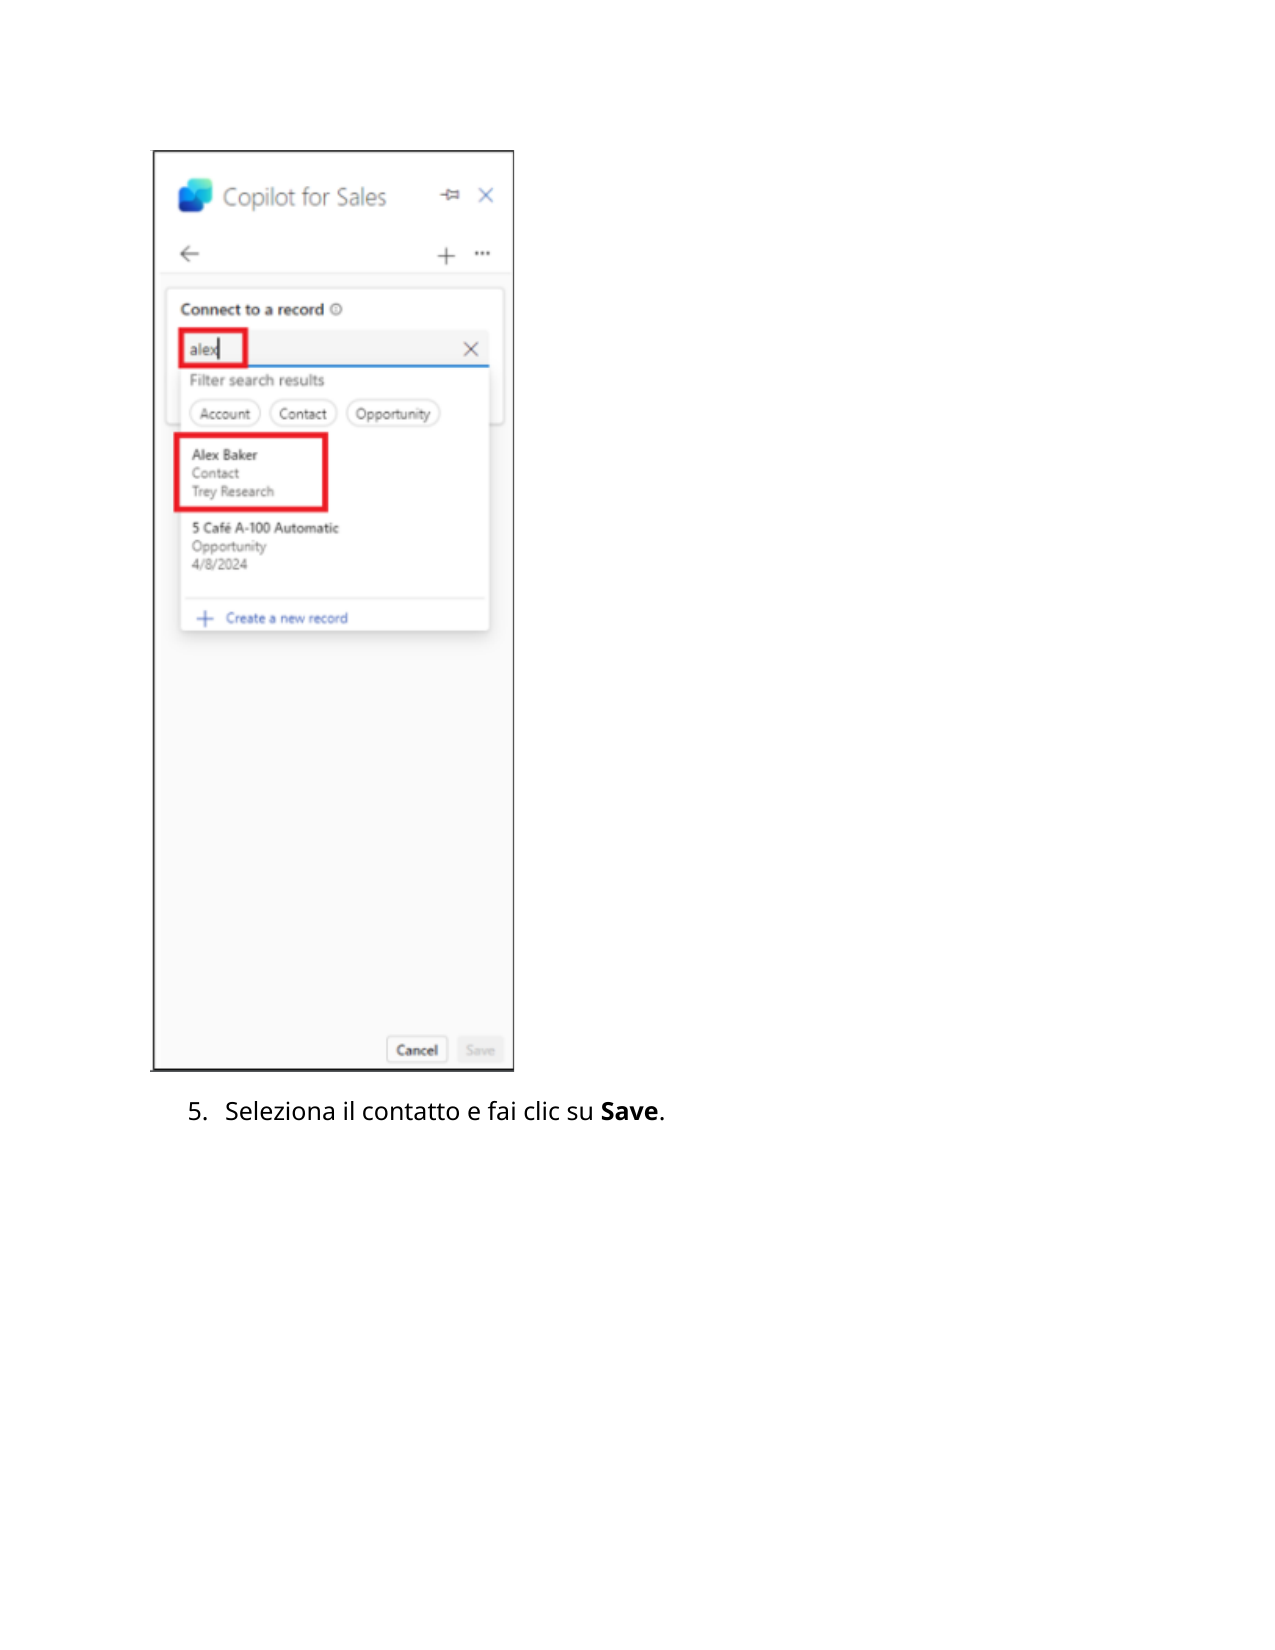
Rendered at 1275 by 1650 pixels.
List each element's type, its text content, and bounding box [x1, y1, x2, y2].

list Seleziona il contatto e fai clic su Save. [187, 1094, 1125, 1128]
picture [150, 150, 515, 1072]
